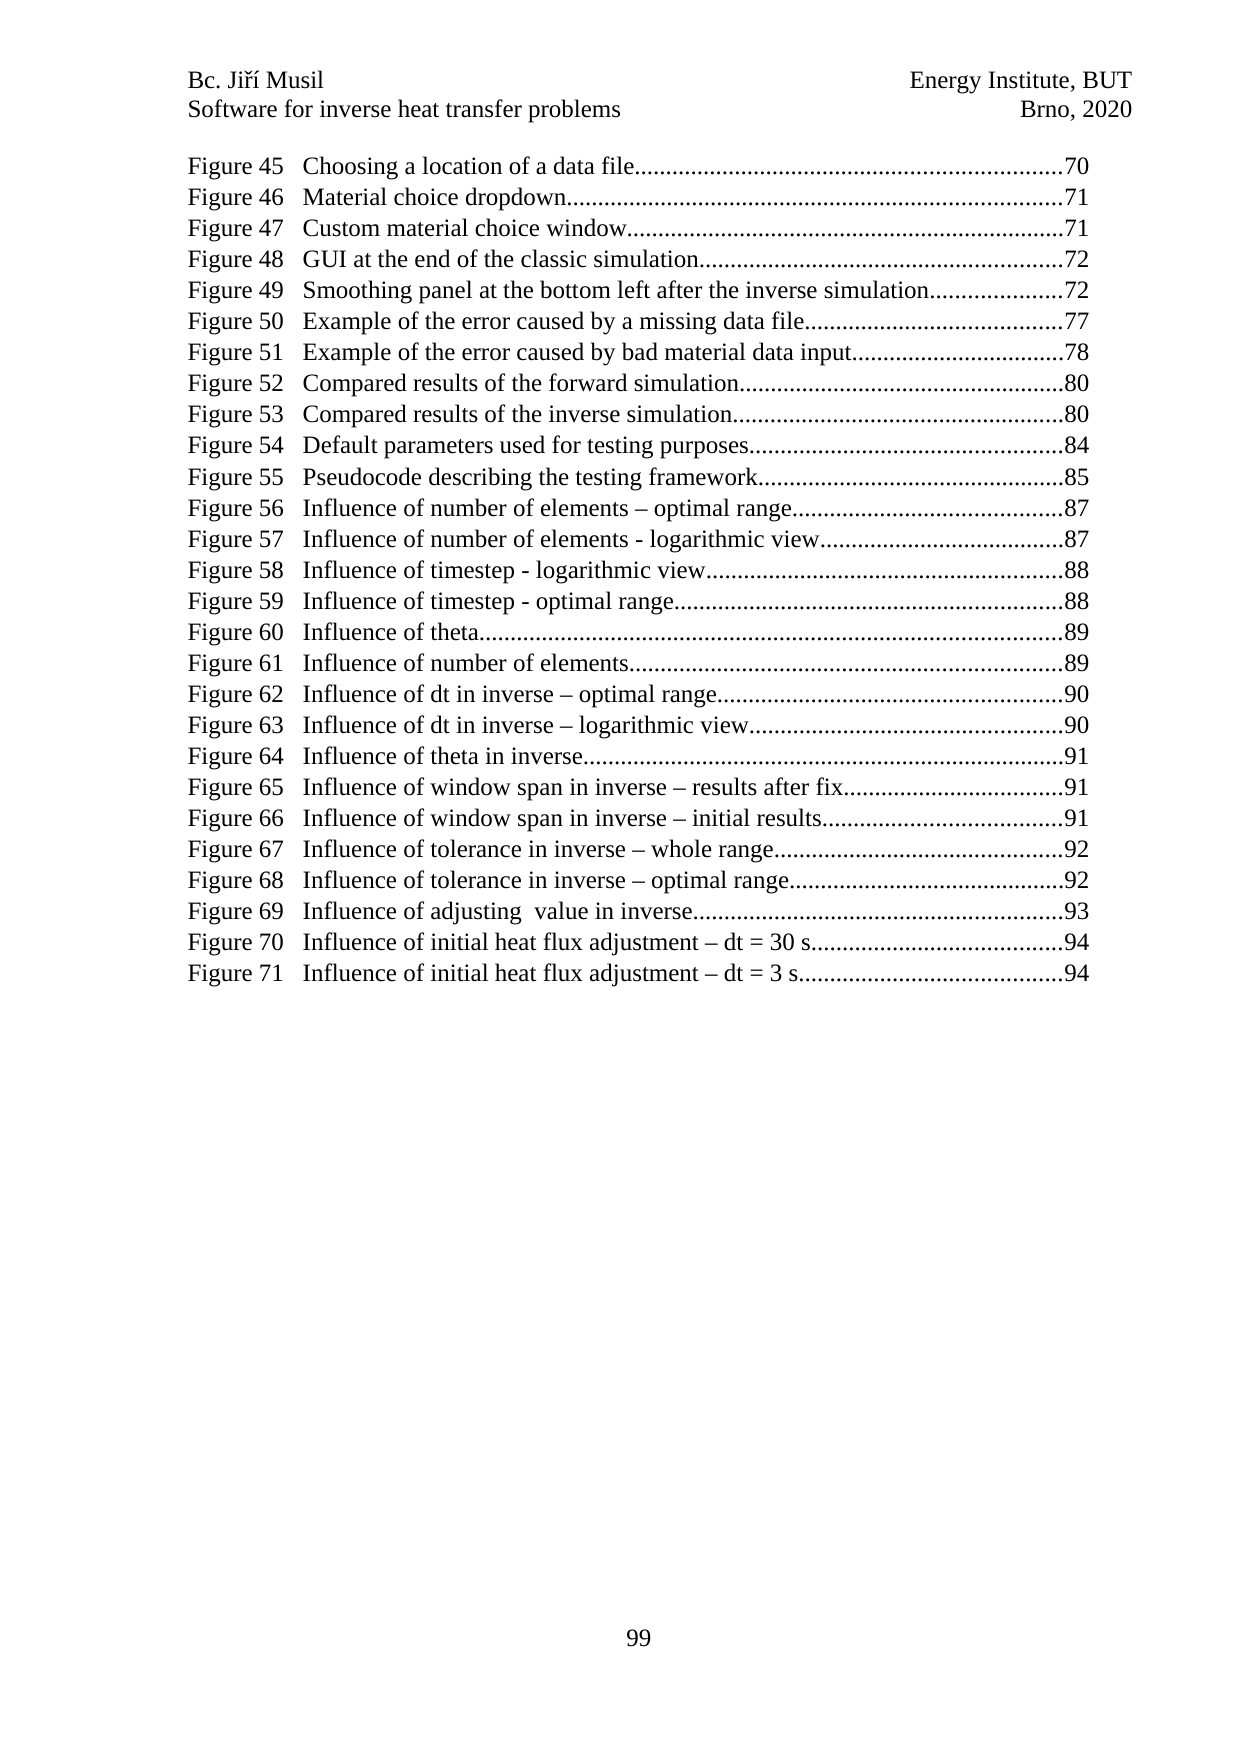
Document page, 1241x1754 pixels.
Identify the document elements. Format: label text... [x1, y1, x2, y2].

text Figure 54 Default parameters used for testing purposes 84 [187, 431, 1090, 459]
text Figure 64 Influence of theta in inverse 91 [187, 741, 1090, 770]
text Figure 45 Choosing a location of a data file 70 [187, 151, 1090, 180]
text Figure 58 Influence of timestep - logarithmic view 88 [187, 555, 1090, 583]
text Figure 63 Influence of dt in inverse – logarithmic view 90 [187, 710, 1090, 739]
text Figure 60 Influence of theta 89 [187, 617, 1090, 646]
text Figure 48 GUI at the end of the classic simulation 72 [187, 244, 1090, 273]
text Figure 70 Influence of initial heat flux adjustment – dt = 30 s 94 [187, 927, 1090, 956]
text Figure 66 Influence of window span in inverse – initial results 91 [187, 803, 1090, 832]
text Figure 62 Influence of dt in inverse – optimal range 90 [187, 679, 1090, 708]
text Figure 46 Material choice dropdown 71 [187, 182, 1090, 211]
text Figure 71 Influence of initial heat flux adjustment – dt = 3 s 94 [187, 958, 1090, 987]
text Figure 53 Compared results of the inverse simulation 80 [187, 399, 1090, 428]
text Figure 47 Custom material choice window 71 [187, 213, 1090, 242]
text Figure 59 Influence of timestep - optimal range 88 [187, 586, 1090, 614]
text Figure 52 Compared results of the forward simulation 80 [187, 368, 1090, 397]
text Figure 51 Example of the error caused by bad material data input 78 [187, 337, 1090, 366]
text Figure 55 Pseudocode describing the testing framework 85 [187, 462, 1090, 490]
text Figure 68 Influence of tolerance in inverse – optimal range 92 [187, 865, 1090, 894]
text Figure 65 Influence of window span in inverse – results after fix 91 [187, 772, 1090, 801]
text Figure 57 Influence of number of elements - logarithmic view 87 [187, 524, 1090, 552]
text Figure 50 Example of the error caused by a missing data file 77 [187, 306, 1090, 335]
text Figure 69 Influence of adjusting value in inverse 93 [187, 896, 1090, 925]
text Figure 49 Smoothing panel at the bottom left after the inverse simulation 72 [187, 275, 1090, 304]
text Figure 67 Influence of tolerance in inverse – whole range 92 [187, 834, 1090, 863]
text Figure 61 Influence of number of elements 89 [187, 648, 1090, 677]
text Figure 56 Influence of number of elements – optimal range 87 [187, 493, 1090, 521]
